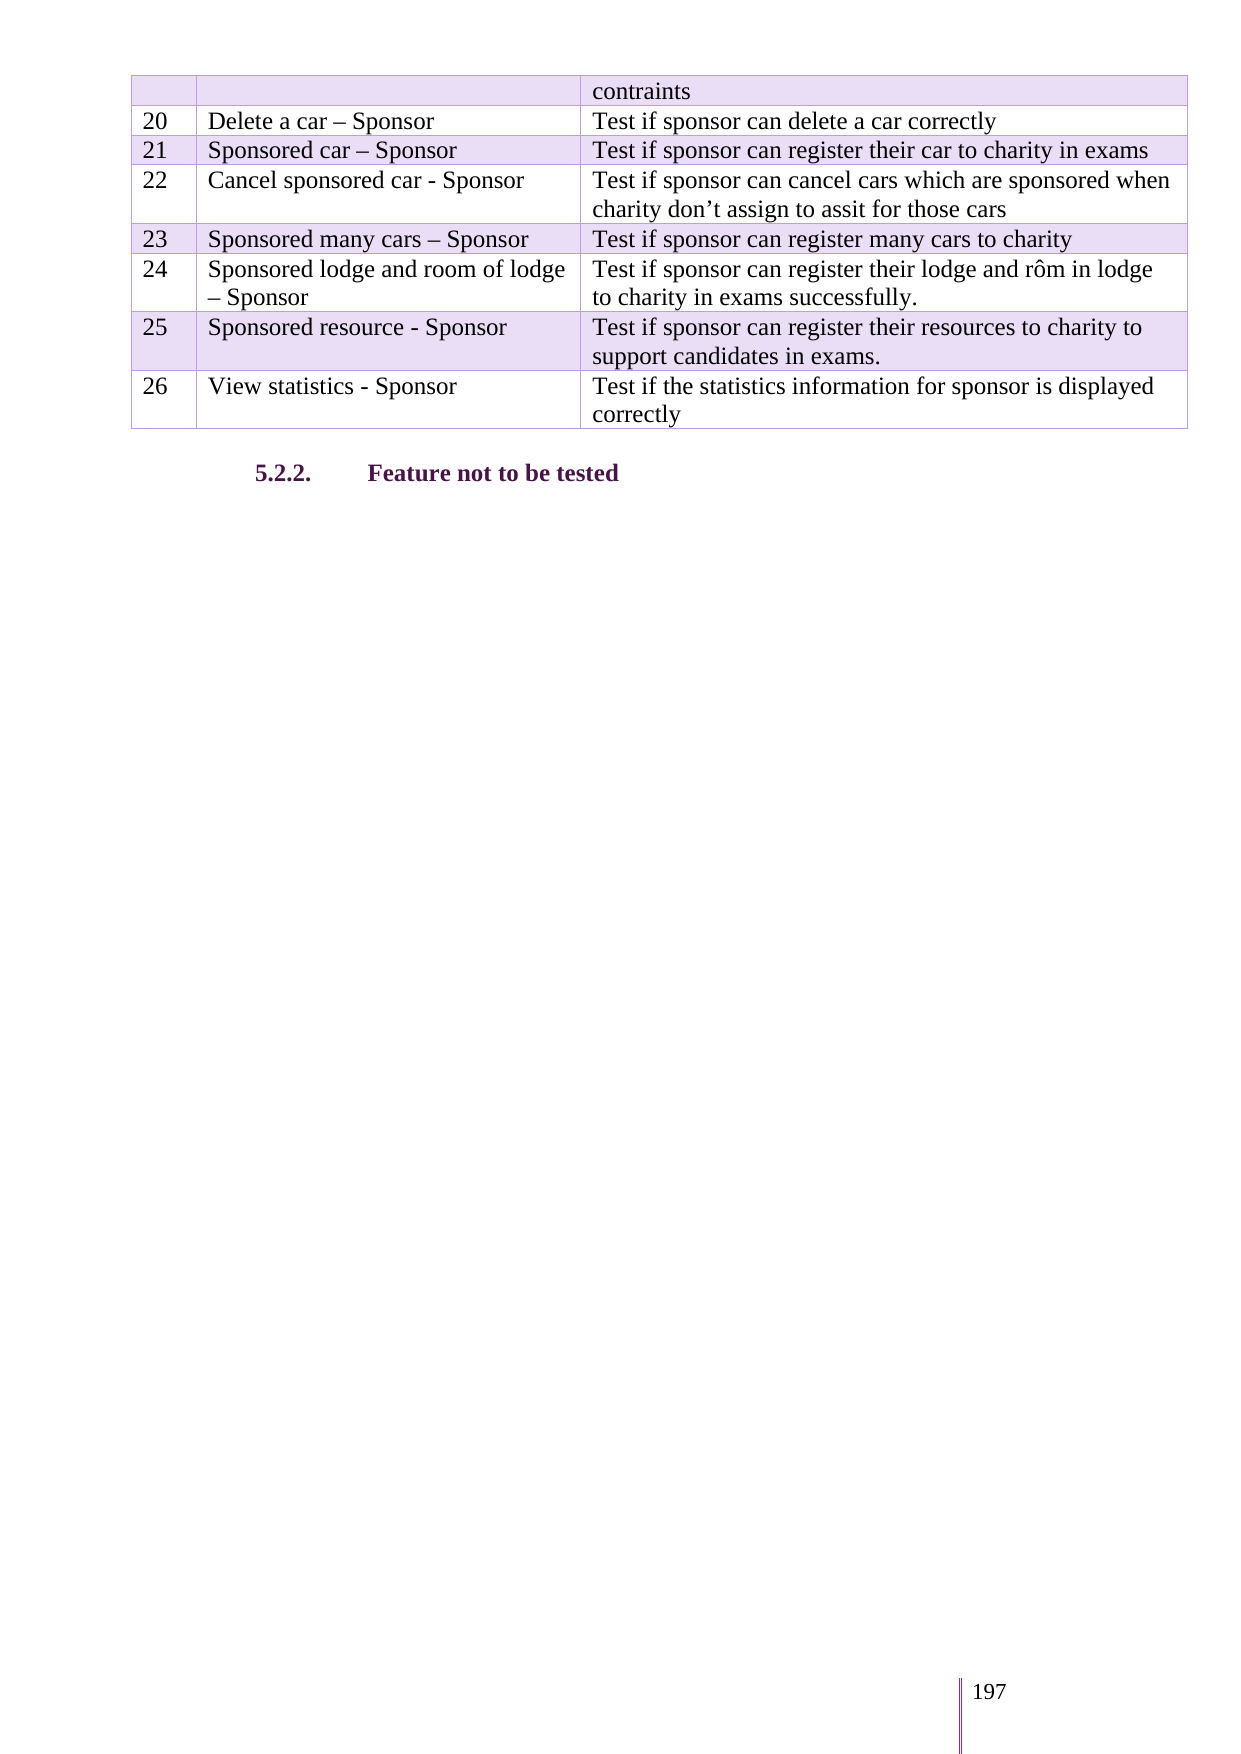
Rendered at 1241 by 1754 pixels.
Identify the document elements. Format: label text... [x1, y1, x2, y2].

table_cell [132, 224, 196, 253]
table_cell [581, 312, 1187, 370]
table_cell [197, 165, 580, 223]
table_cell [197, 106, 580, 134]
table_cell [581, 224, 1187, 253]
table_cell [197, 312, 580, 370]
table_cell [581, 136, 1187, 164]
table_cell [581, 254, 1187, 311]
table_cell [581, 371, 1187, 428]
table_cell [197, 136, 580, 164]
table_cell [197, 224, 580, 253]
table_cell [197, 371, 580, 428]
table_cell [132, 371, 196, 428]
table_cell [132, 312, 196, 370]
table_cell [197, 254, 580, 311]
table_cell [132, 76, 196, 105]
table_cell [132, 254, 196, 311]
subtitle Feature not to be tested [255, 458, 1165, 486]
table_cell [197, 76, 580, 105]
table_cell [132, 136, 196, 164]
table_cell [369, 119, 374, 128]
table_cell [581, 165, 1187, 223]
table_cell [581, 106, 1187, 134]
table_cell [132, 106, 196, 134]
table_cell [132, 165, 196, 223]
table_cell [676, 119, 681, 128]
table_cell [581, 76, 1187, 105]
